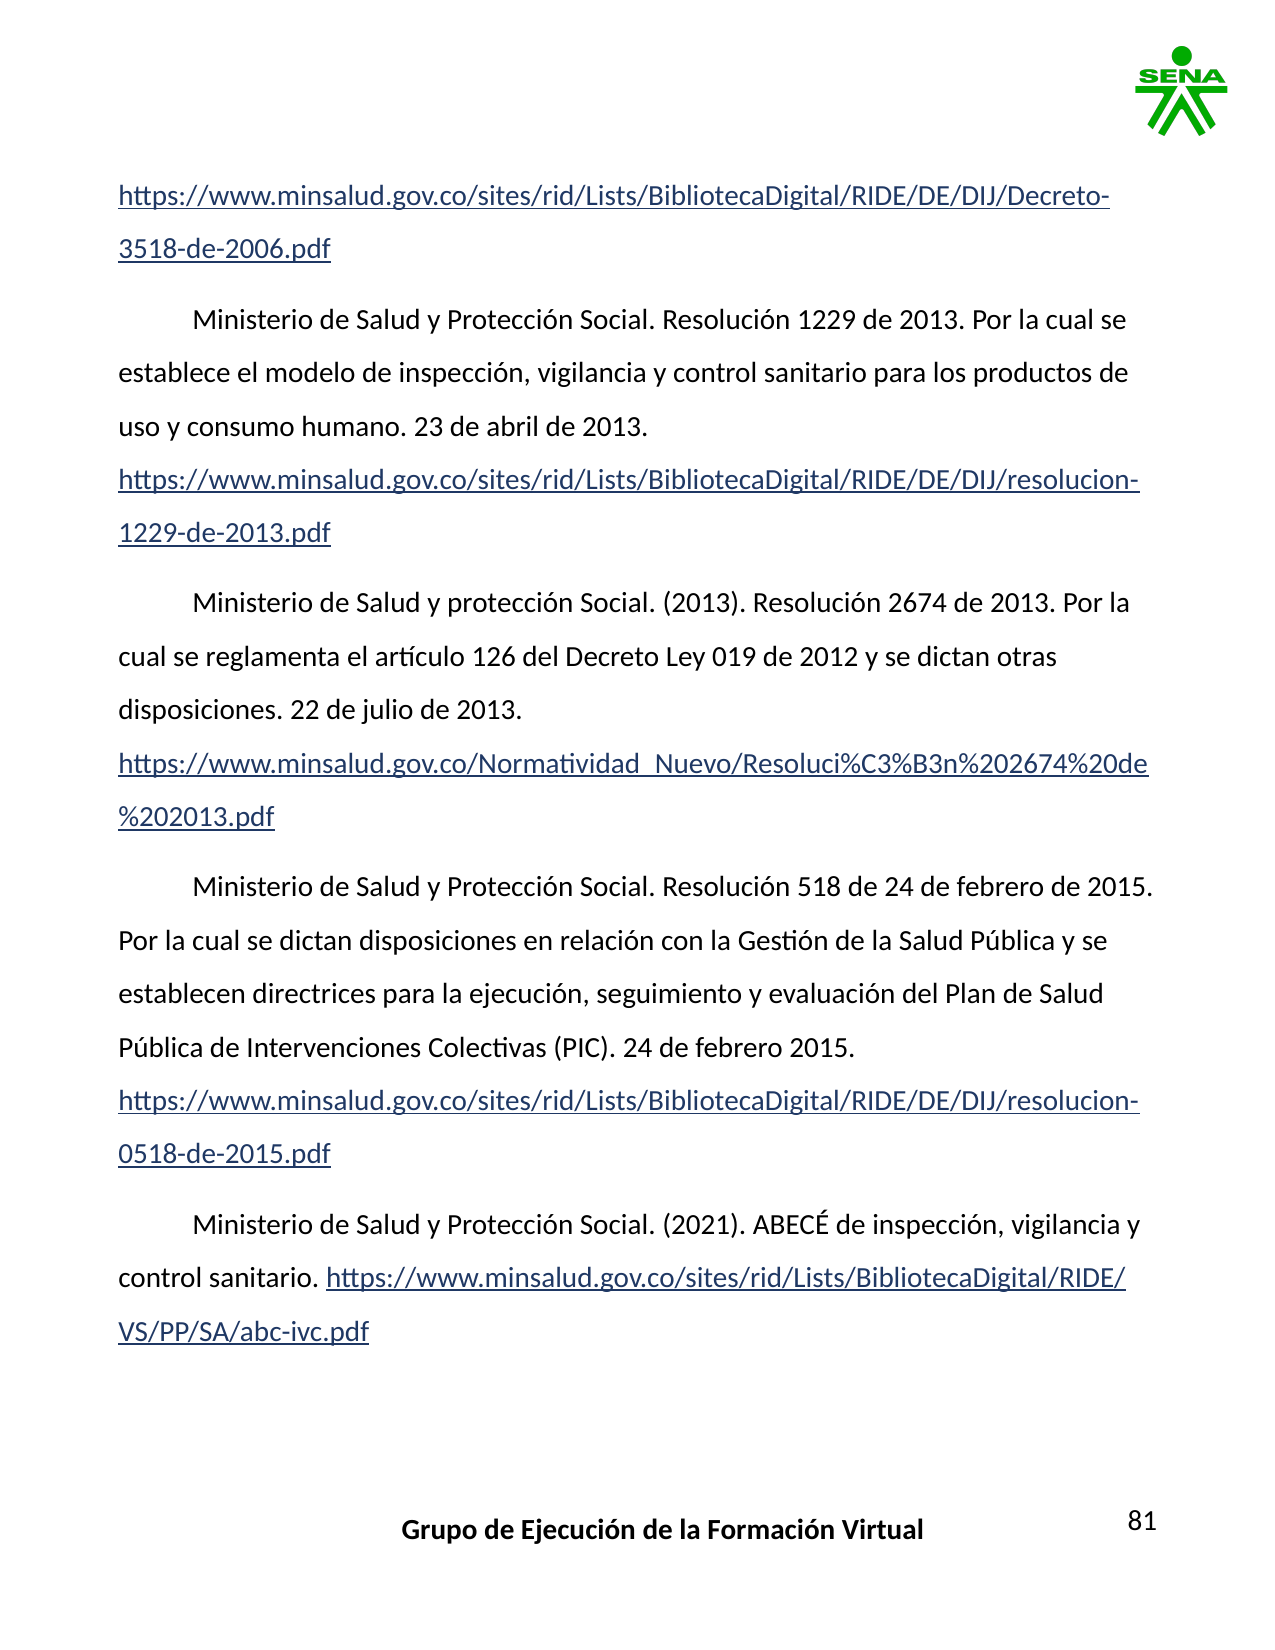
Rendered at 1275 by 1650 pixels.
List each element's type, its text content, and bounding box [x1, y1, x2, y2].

picture [1135, 46, 1228, 136]
text Ministerio de Salud y Protección Social. Resolución 518 de 24 de febrero de 2015. Por la cual se dictan disposiciones en relación con la Gestión de la Salud Pública y se establecen directrices para la ejecución, seguimiento y evaluación del Plan de Salud Pública de Intervenciones Colectivas (PIC). 24 de febrero 2015. https://www.minsalud.gov.co/sites/rid/Lists/BibliotecaDigital/RIDE/DE/DIJ/resolucion-0518-de-2015.pdf [118, 868, 1157, 1171]
text Ministerio de Salud y Protección Social. (2021). ABECÉ de inspección, vigilancia y control sanitario. https://www.minsalud.gov.co/sites/rid/Lists/BibliotecaDigital/RIDE/VS/PP/SA/abc-ivc.pdf [118, 1206, 1157, 1348]
text Ministerio de Salud y Protección Social. Resolución 1229 de 2013. Por la cual se establece el modelo de inspección, vigilancia y control sanitario para los productos de uso y consumo humano. 23 de abril de 2013. https://www.minsalud.gov.co/sites/rid/Lists/BibliotecaDigital/RIDE/DE/DIJ/resolucion-1229-de-2013.pdf [118, 301, 1157, 550]
text Ministerio de Salud y protección Social. (2013). Resolución 2674 de 2013. Por la cual se reglamenta el artículo 126 del Decreto Ley 019 de 2012 y se dictan otras disposiciones. 22 de julio de 2013. https://www.minsalud.gov.co/Normatividad_Nuevo/Resoluci%C3%B3n%202674%20de%202013.pdf [118, 584, 1157, 834]
